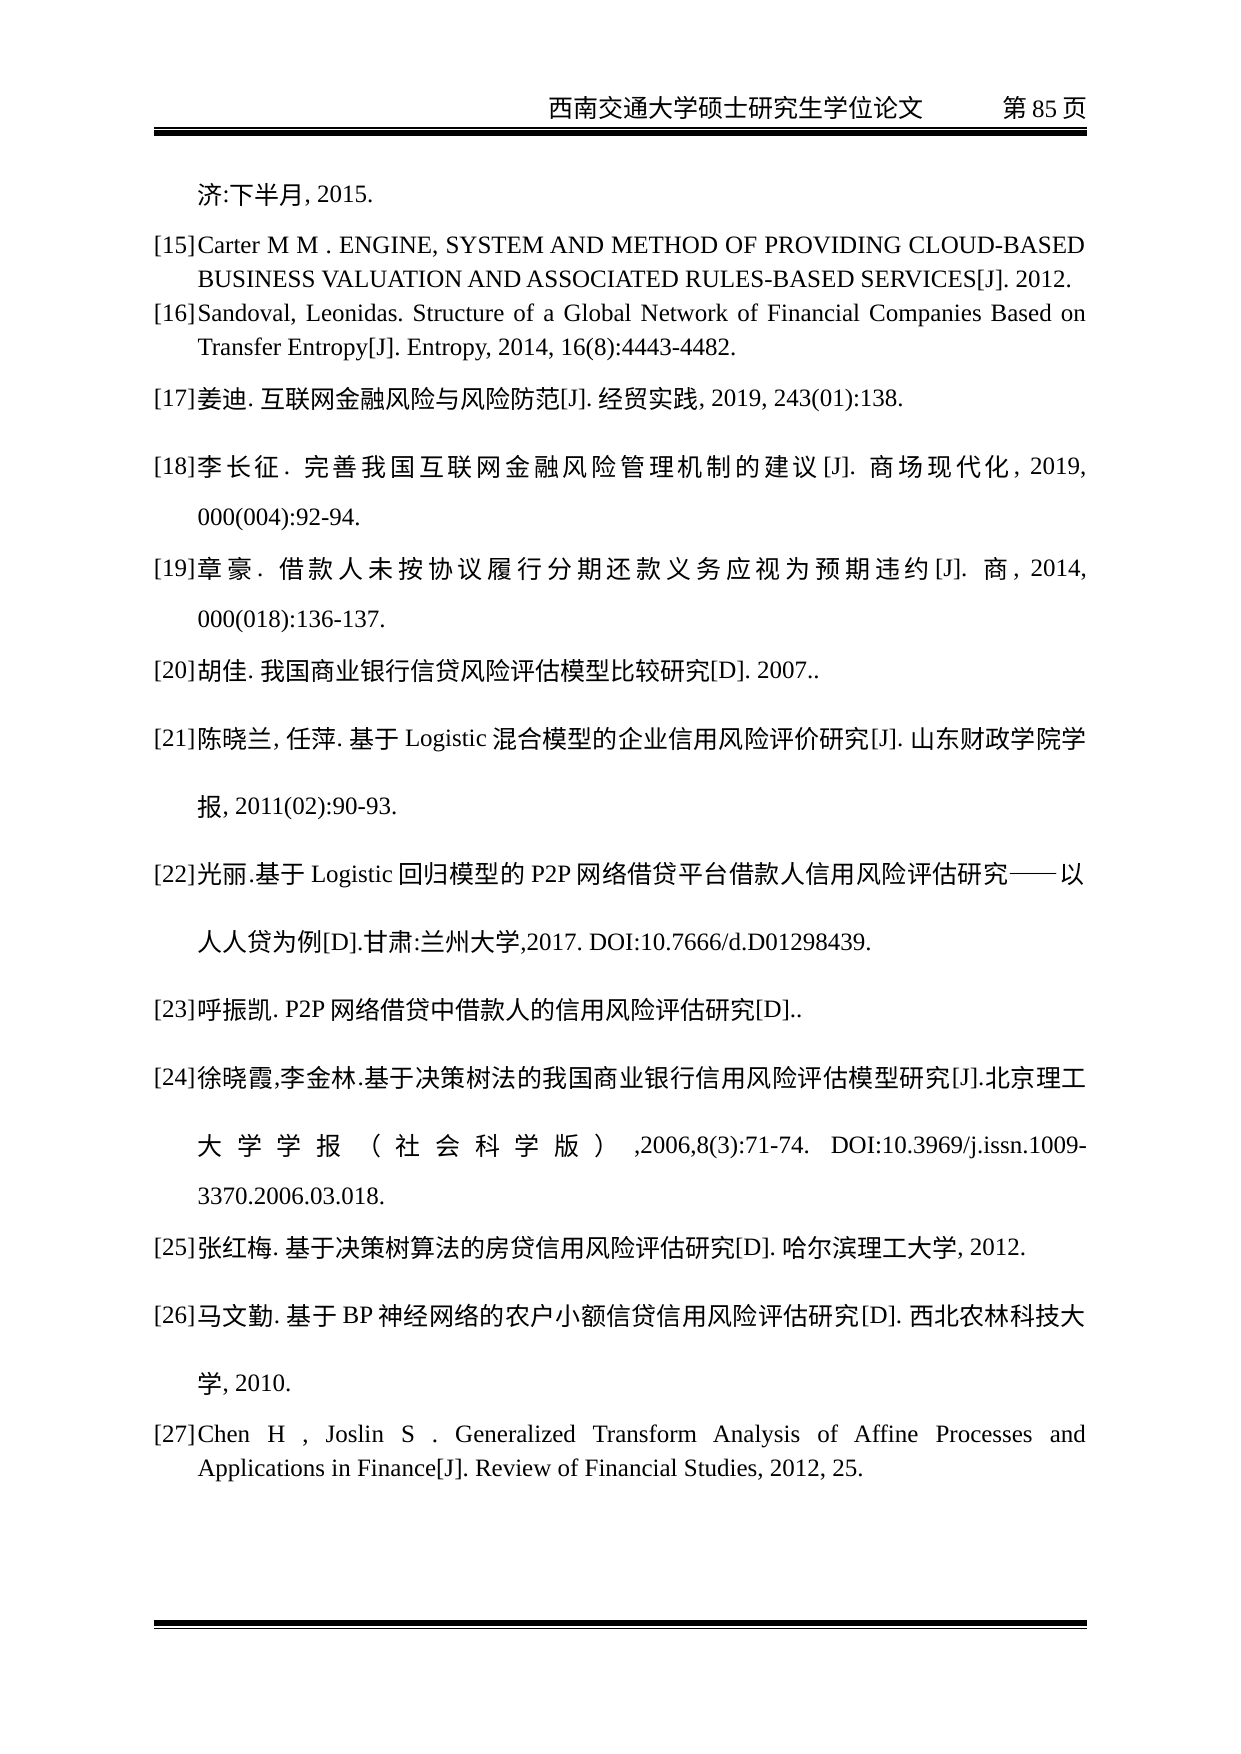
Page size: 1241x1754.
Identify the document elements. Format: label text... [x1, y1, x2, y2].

list 胡佳. 我国商业银行信贷风险评估模型比较研究[D]. 2007.. [153, 635, 1087, 703]
list 章豪. 借款人未按协议履行分期还款义务应视为预期违约[J]. 商, 2014, 000(018):136-137. [153, 533, 1087, 635]
list 陈晓兰, 任萍. 基于Logistic混合模型的企业信用风险评价研究[J]. 山东财政学院学报, 2011(02):90-93. [153, 703, 1087, 839]
list 姜迪. 互联网金融风险与风险防范[J]. 经贸实践, 2019, 243(01):138. [153, 364, 1087, 432]
list 光丽.基于Logistic回归模型的P2P网络借贷平台借款人信用风险评估研究——以人人贷为例[D].甘肃:兰州大学,2017. DOI:10.7666/d.D01298439. [153, 839, 1087, 975]
list 李长征. 完善我国互联网金融风险管理机制的建议[J]. 商场现代化, 2019, 000(004):92-94. [153, 432, 1087, 533]
list 张红梅. 基于决策树算法的房贷信用风险评估研究[D]. 哈尔滨理工大学, 2012. [153, 1213, 1087, 1281]
list Carter M M . ENGINE, SYSTEM AND METHOD OF PROVIDING CLOUD-BASED BUSINESS VALUATION AND ASSOCIATED RULES-BASED SERVICES[J]. 2012. [153, 228, 1087, 296]
list 马文勤. 基于BP神经网络的农户小额信贷信用风险评估研究[D]. 西北农林科技大学, 2010. [153, 1281, 1087, 1416]
list Sandoval, Leonidas. Structure of a Global Network of Financial Companies Based on Transfer Entropy[J]. Entropy, 2014, 16(8):4443-4482. [153, 296, 1087, 364]
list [153, 160, 1087, 228]
list 徐晓霞,李金林.基于决策树法的我国商业银行信用风险评估模型研究[J].北京理工大学学报（社会科学版）,2006,8(3):71-74. DOI:10.3969/j.issn.1009-3370.2006.03.018. [153, 1043, 1087, 1213]
list Chen H , Joslin S . Generalized Transform Analysis of Affine Processes and Applications in Finance[J]. Review of Financial Studies, 2012, 25. [153, 1416, 1087, 1484]
list 呼振凯. P2P网络借贷中借款人的信用风险评估研究[D].. [153, 975, 1087, 1043]
